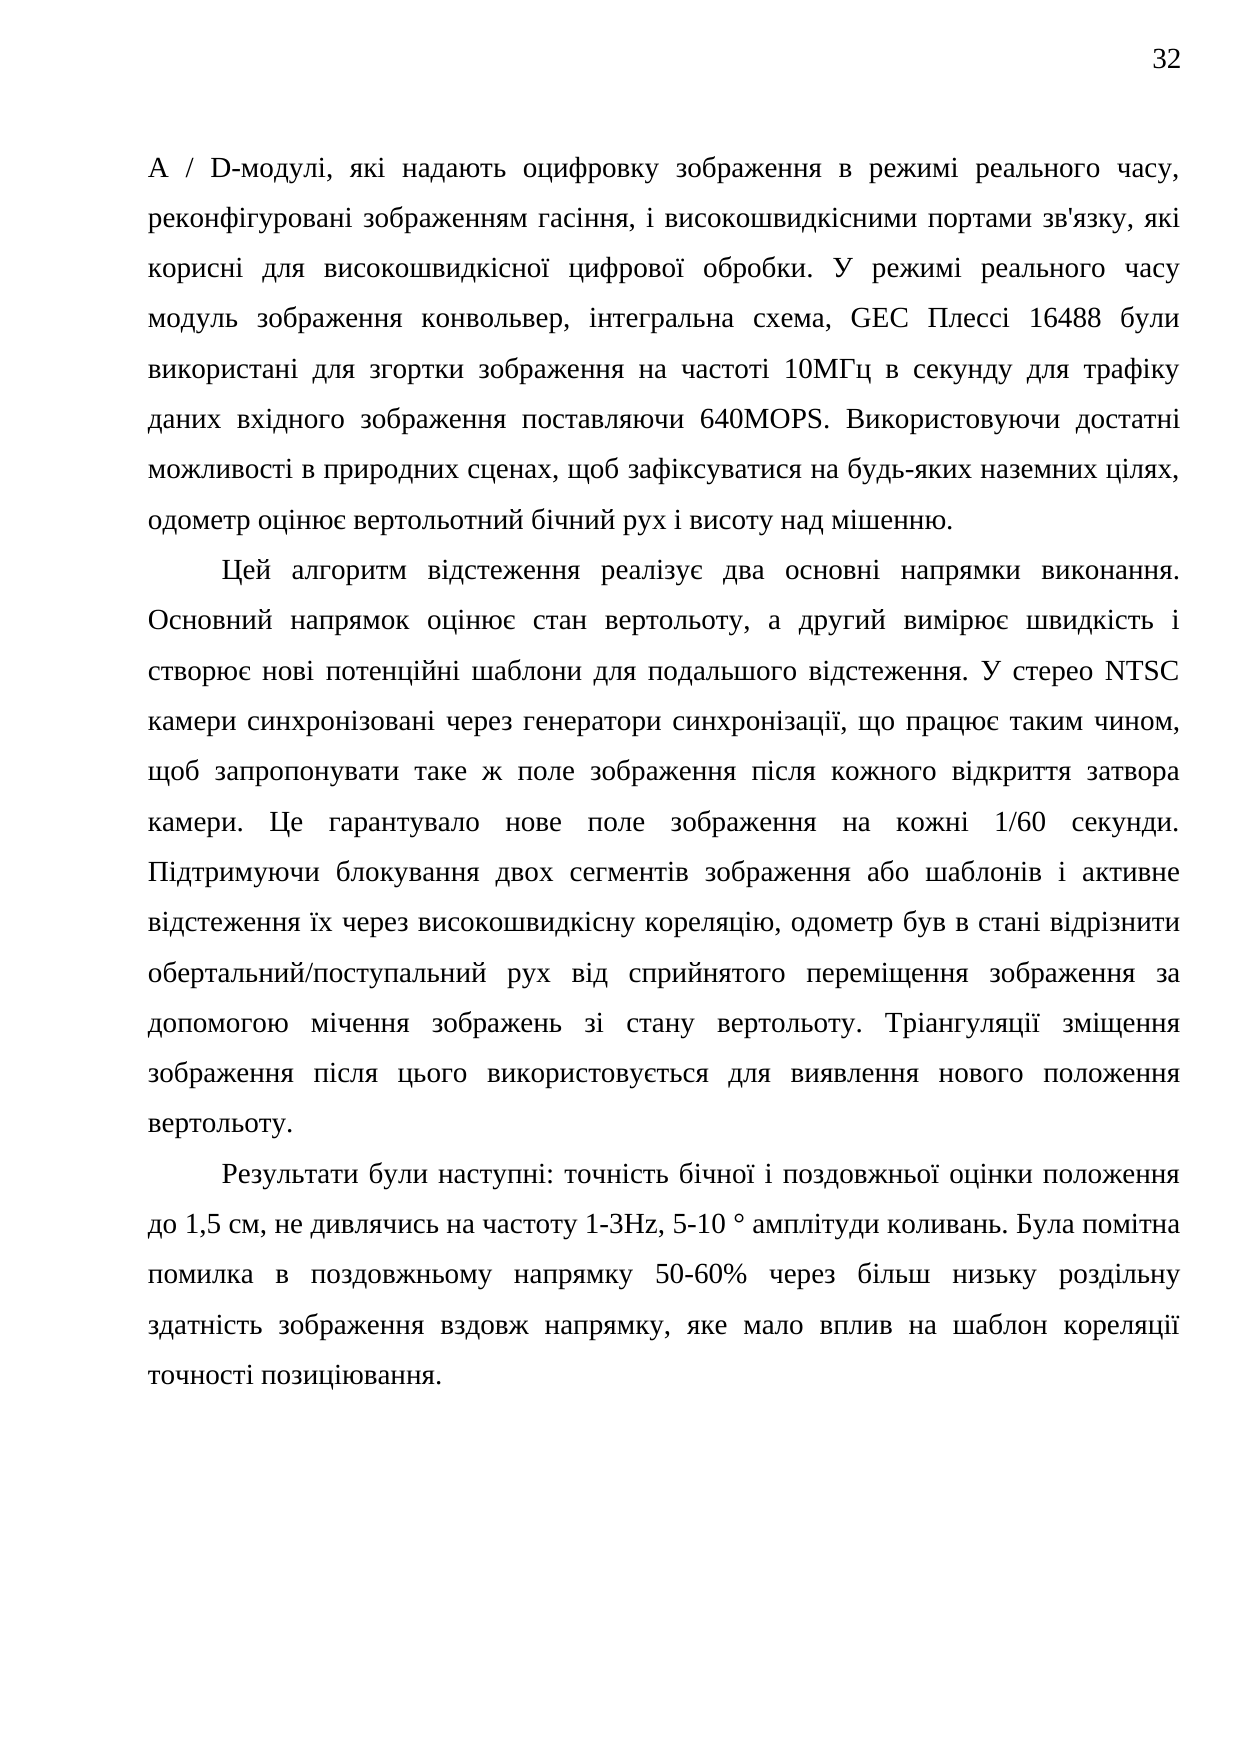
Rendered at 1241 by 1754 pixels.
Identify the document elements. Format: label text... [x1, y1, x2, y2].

text Цей алгоритм відстеження реалізує два основні напрямки виконання. Основний напрямок оцінює стан вертольоту, а другий вимірює швидкість і створює нові потенційні шаблони для подальшого відстеження. У стерео NTSC камери синхронізовані через генератори синхронізації, що працює таким чином, щоб запропонувати таке ж поле зображення після кожного відкриття затвора камери. Це гарантувало нове поле зображення на кожні 1/60 секунди. Підтримуючи блокування двох сегментів зображення або шаблонів і активне відстеження їх через високошвидкісну кореляцію, одометр був в стані відрізнити обертальний/поступальний рух від сприйнятого переміщення зображення за допомогою мічення зображень зі стану вертольоту. Тріангуляції зміщення зображення після цього використовується для виявлення нового положення вертольоту. [148, 552, 1181, 1139]
text Результати були наступні: точність бічної і поздовжньої оцінки положення до 1,5 см, не дивлячись на частоту 1-3Hz, 5-10 ° амплітуди коливань. Була помітна помилка в поздовжньому напрямку 50-60% через більш низьку роздільну здатність зображення вздовж напрямку, яке мало вплив на шаблон кореляції точності позиціювання. [148, 1156, 1181, 1391]
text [148, 150, 1181, 535]
